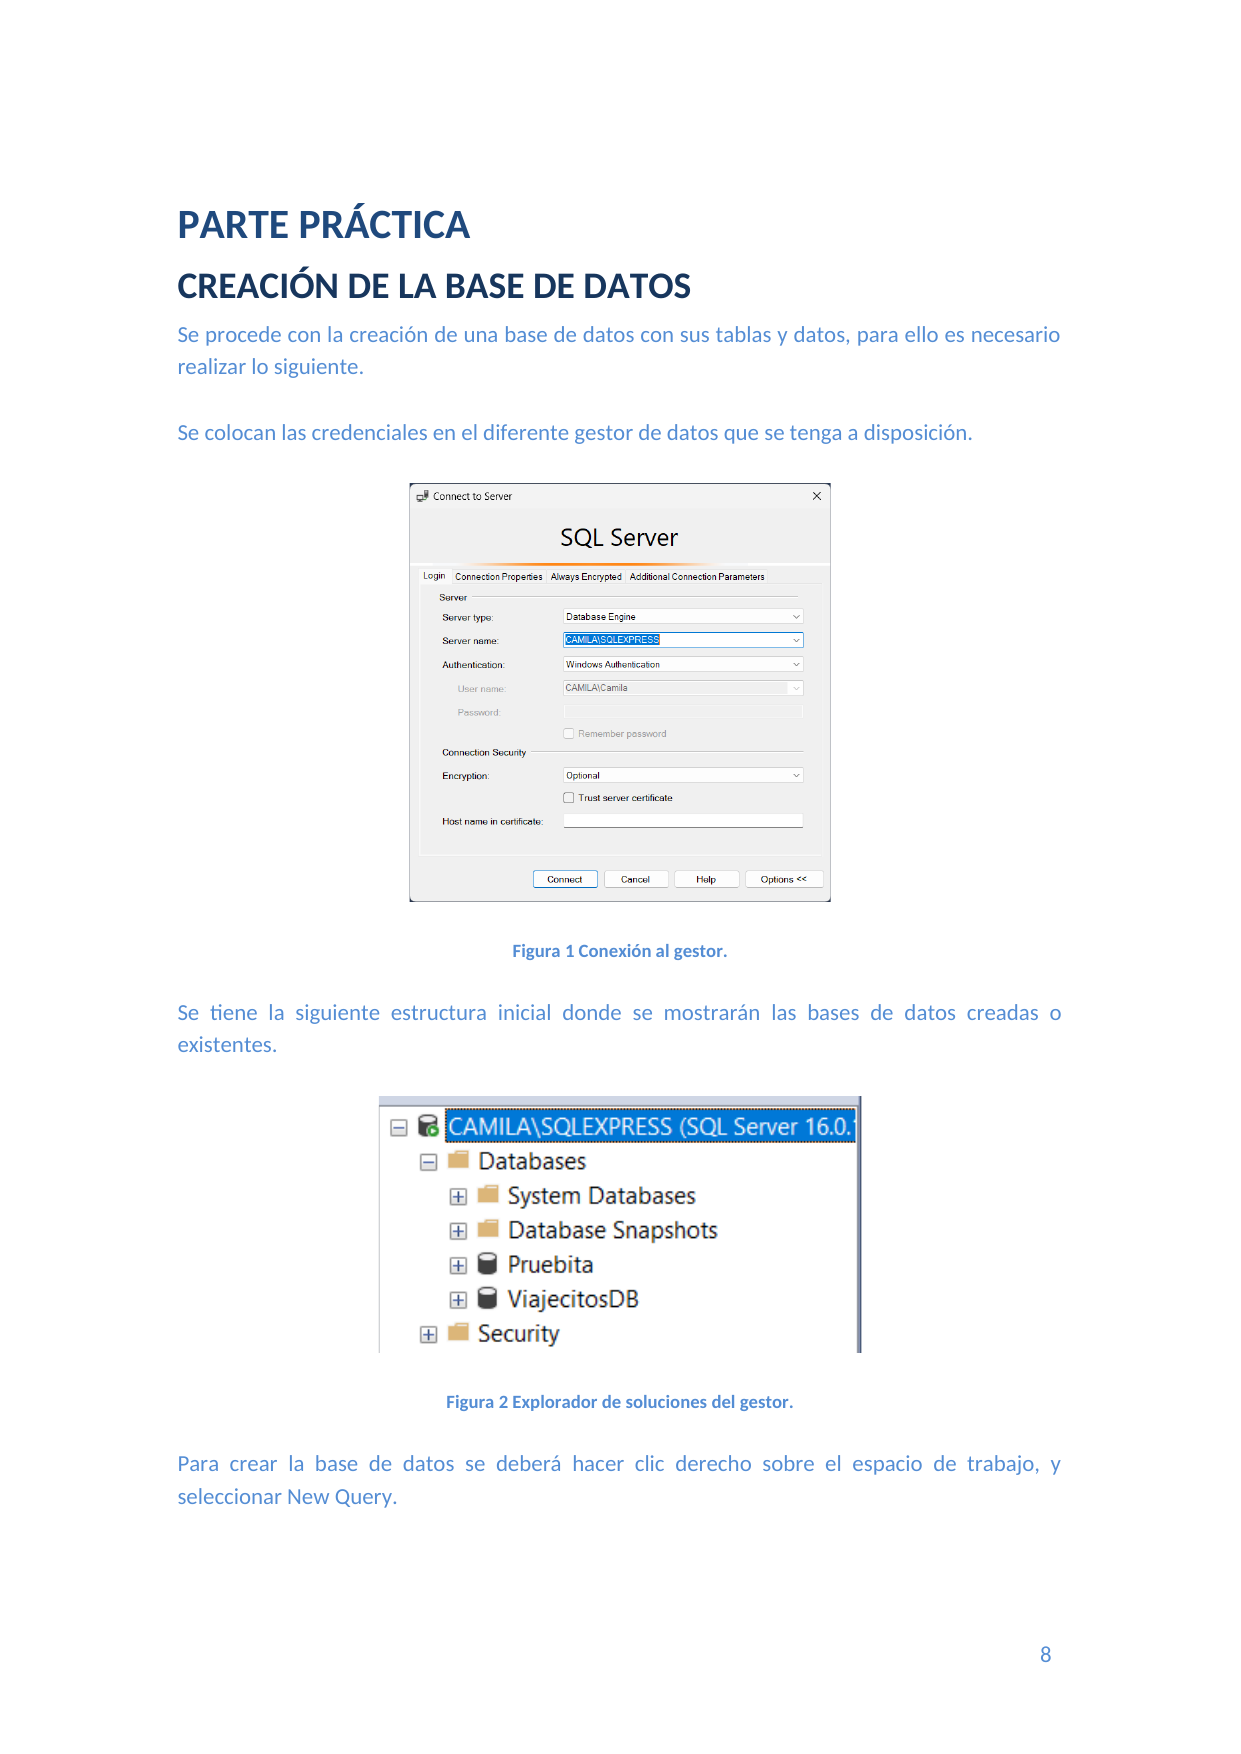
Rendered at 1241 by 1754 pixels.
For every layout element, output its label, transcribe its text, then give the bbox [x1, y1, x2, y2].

subtitle CREACIÓN DE LA BASE DE DATOS [177, 262, 1063, 308]
subtitle PARTE PRÁCTICA [177, 198, 1063, 249]
text Se tiene la siguiente estructura inicial donde se mostrarán las bases de datos creadas o existentes. [177, 998, 1063, 1059]
text Se procede con la creación de una base de datos con sus tablas y datos, para ello es necesario realizar lo siguiente. [177, 320, 1063, 380]
picture [409, 483, 831, 902]
text Se colocan las credenciales en el diferente gestor de datos que se tenga a disposición. [177, 418, 1063, 446]
picture [378, 1096, 862, 1353]
text Para crear la base de datos se deberá hacer clic derecho sobre el espacio de trabajo, y seleccionar New Query. [177, 1449, 1063, 1510]
